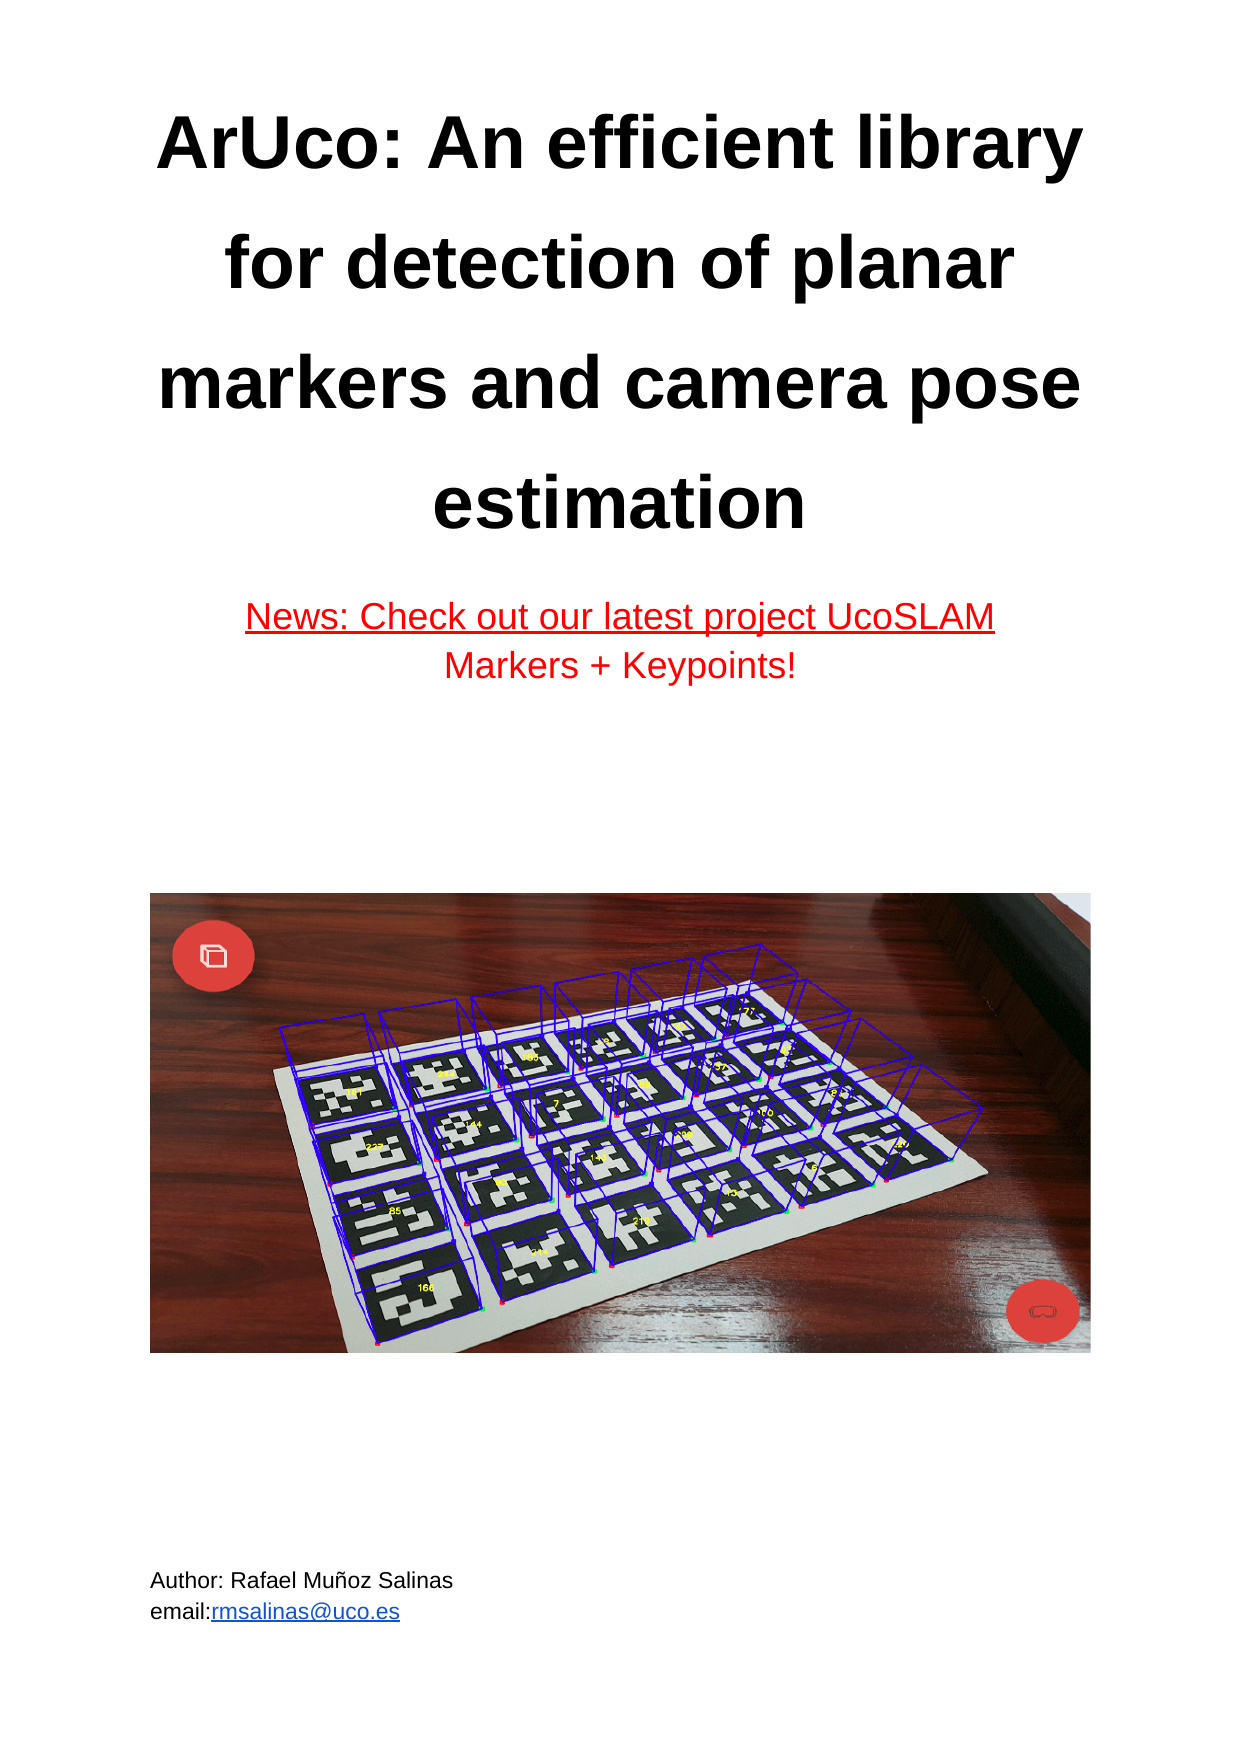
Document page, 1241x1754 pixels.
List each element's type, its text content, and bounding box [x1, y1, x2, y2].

title ArUco: An efficient library for detection of planar markers and camera pose estimation [150, 98, 1090, 544]
text Markers + Keypoints! [150, 644, 1090, 687]
text email:rmsalinas@uco.es [150, 1598, 1090, 1624]
text Author: Rafael Muñoz Salinas [150, 1567, 1090, 1594]
picture [150, 893, 1091, 1353]
text News: Check out our latest project UcoSLAM [150, 594, 1090, 637]
